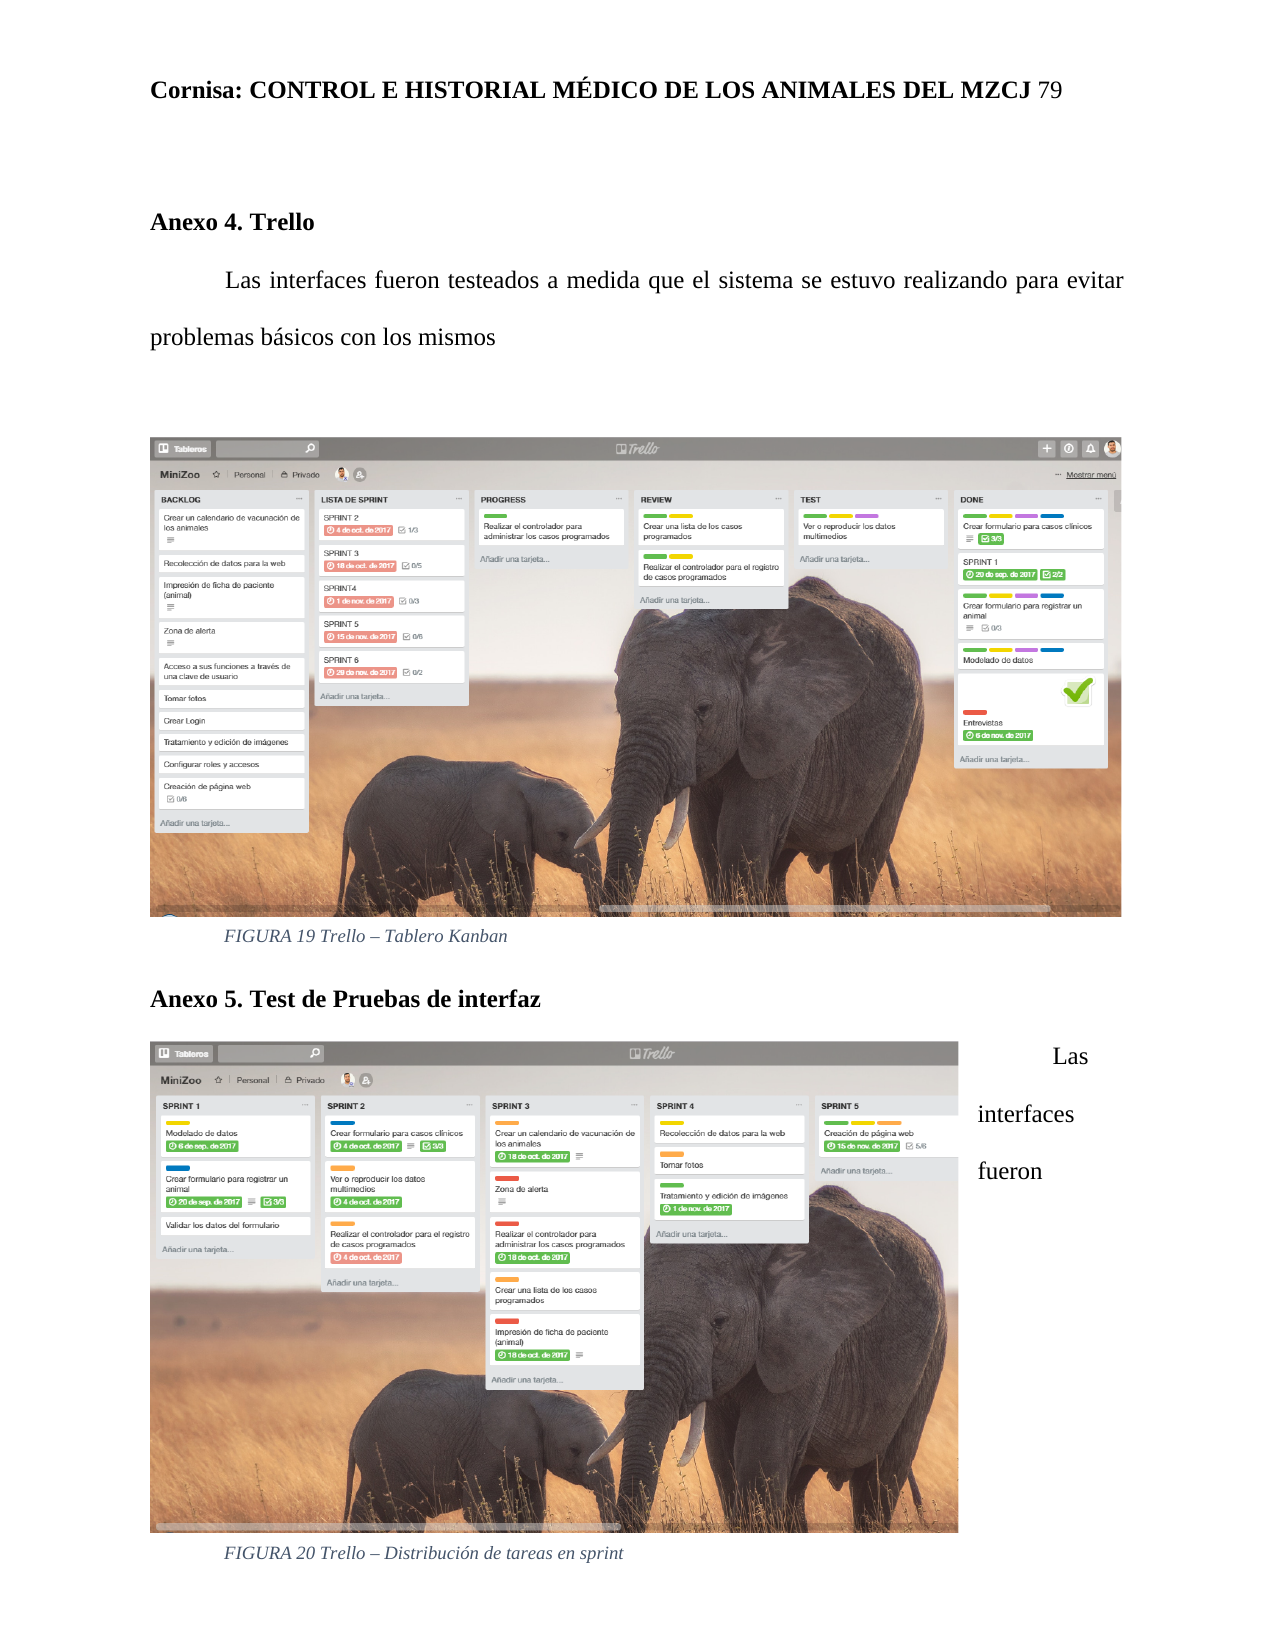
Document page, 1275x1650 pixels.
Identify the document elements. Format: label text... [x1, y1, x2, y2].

subtitle Anexo 5. Test de Pruebas de interfaz [150, 947, 1125, 1012]
text Las interfaces fueron testeados a medida que el sistema se estuvo realizando para evitar problemas básicos con los mismos [150, 265, 1125, 351]
subtitle Anexo 4. Trello [150, 207, 1125, 236]
picture [150, 437, 1122, 917]
text Las interfaces fueron testeados a medida que el sistema se estuvo realizando para evitar problemas básicos con los mismos [958, 1041, 1125, 1185]
picture [150, 1041, 958, 1533]
